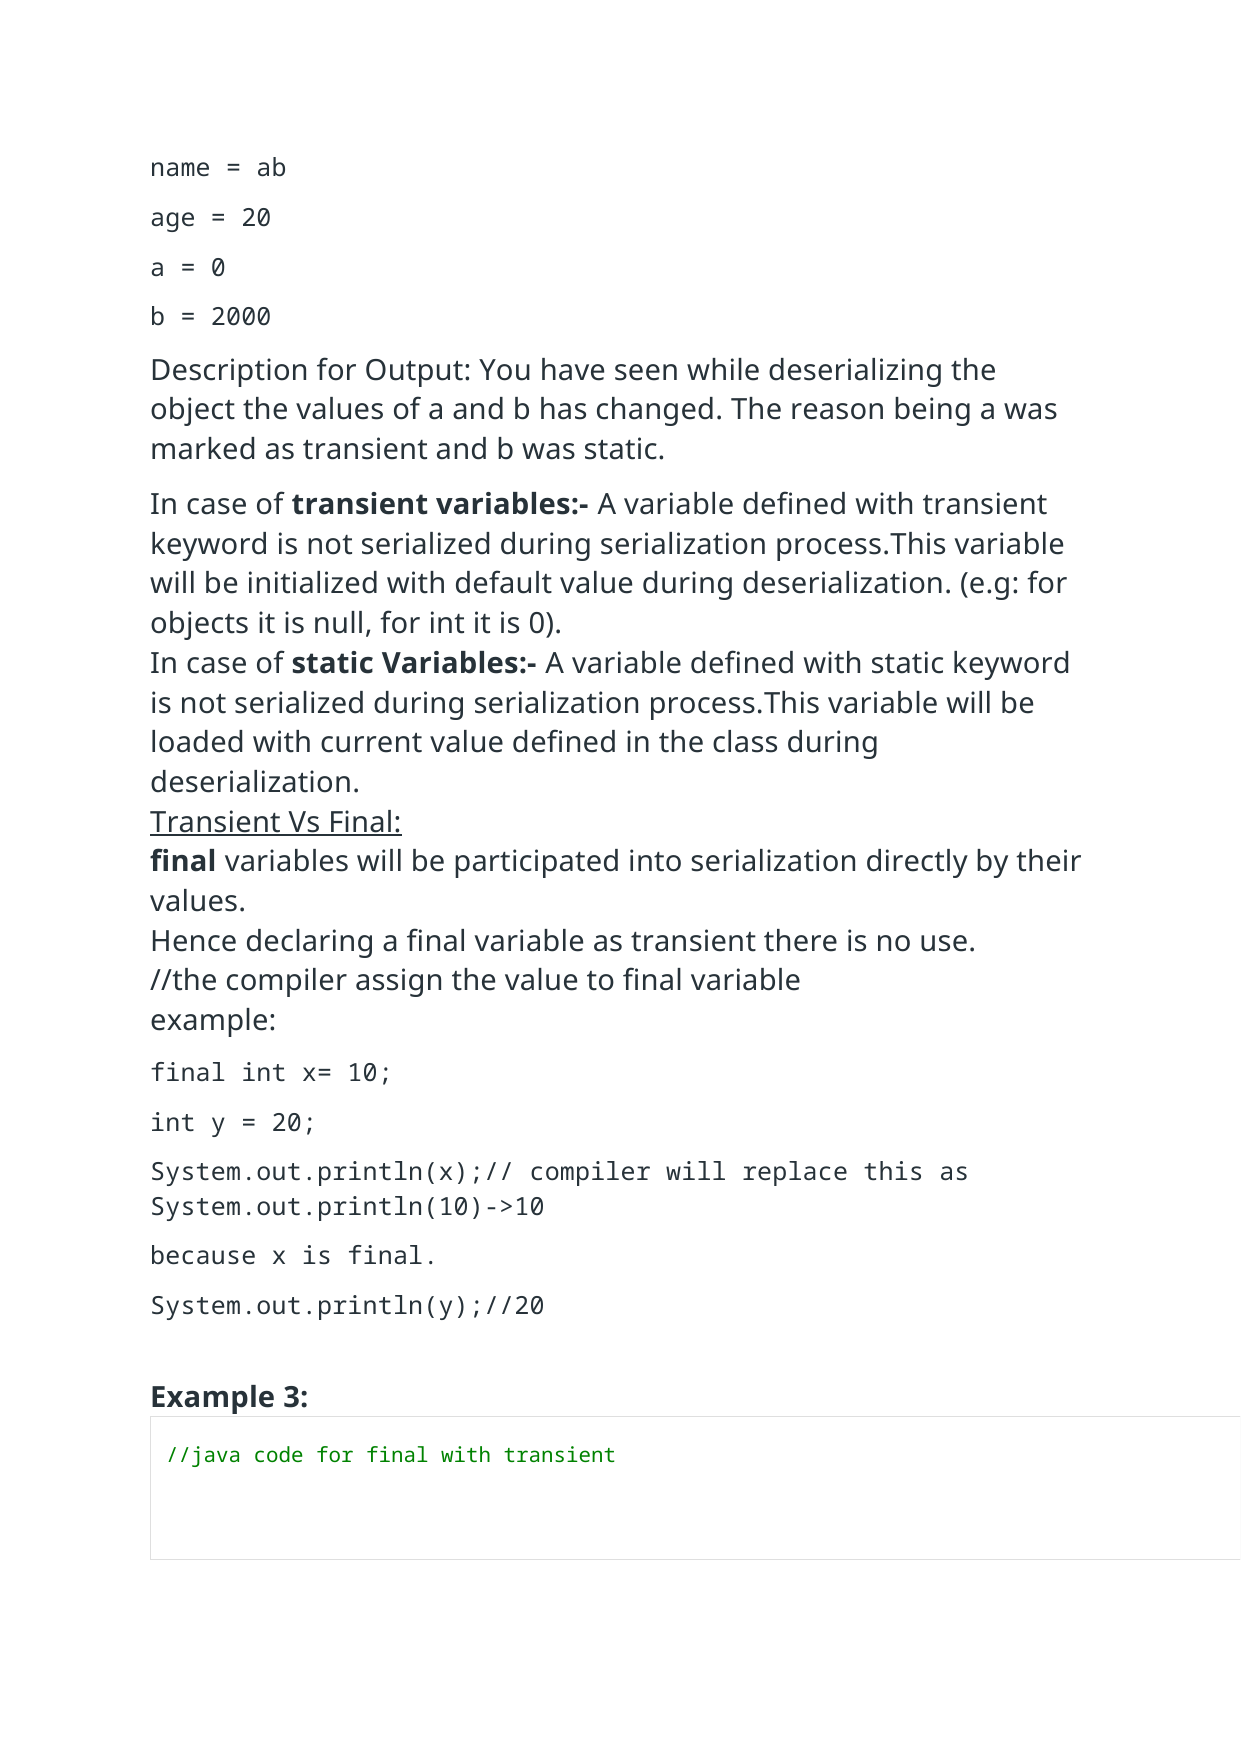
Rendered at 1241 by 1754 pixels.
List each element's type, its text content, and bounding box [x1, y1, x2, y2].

text In case of static Variables:- A variable defined with static keyword is not serialized during serialization process.This variable will be loaded with current value defined in the class during deserialization. [150, 642, 1090, 801]
text Transient Vs Final: final variables will be participated into serialization directly by their values. Hence declaring a final variable as transient there is no use. //the compiler assign the value to final variable [150, 801, 1090, 999]
text a = 0 [150, 249, 1090, 283]
text b = 2000 [150, 299, 1090, 333]
text Description for Output: You have seen while deserializing the object the values of a and b has changed. The reason being a was marked as transient and b was static. [150, 349, 1090, 468]
text because x is final. [150, 1238, 1090, 1272]
text final int x= 10; [150, 1055, 1090, 1089]
text In case of transient variables:- A variable defined with transient keyword is not serialized during serialization process.This variable will be initialized with default value during deserialization. (e.g: for objects it is null, for int it is 0). [150, 483, 1090, 642]
text example: [150, 999, 1090, 1039]
text name = ab [150, 150, 1090, 184]
text int y = 20; [150, 1104, 1090, 1138]
text System.out.println(x);// compiler will replace this as System.out.println(10)->10 [150, 1154, 1090, 1222]
text System.out.println(y);//20 [150, 1287, 1090, 1322]
text age = 20 [150, 200, 1090, 234]
text Example 3: [150, 1376, 1090, 1416]
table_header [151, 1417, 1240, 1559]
